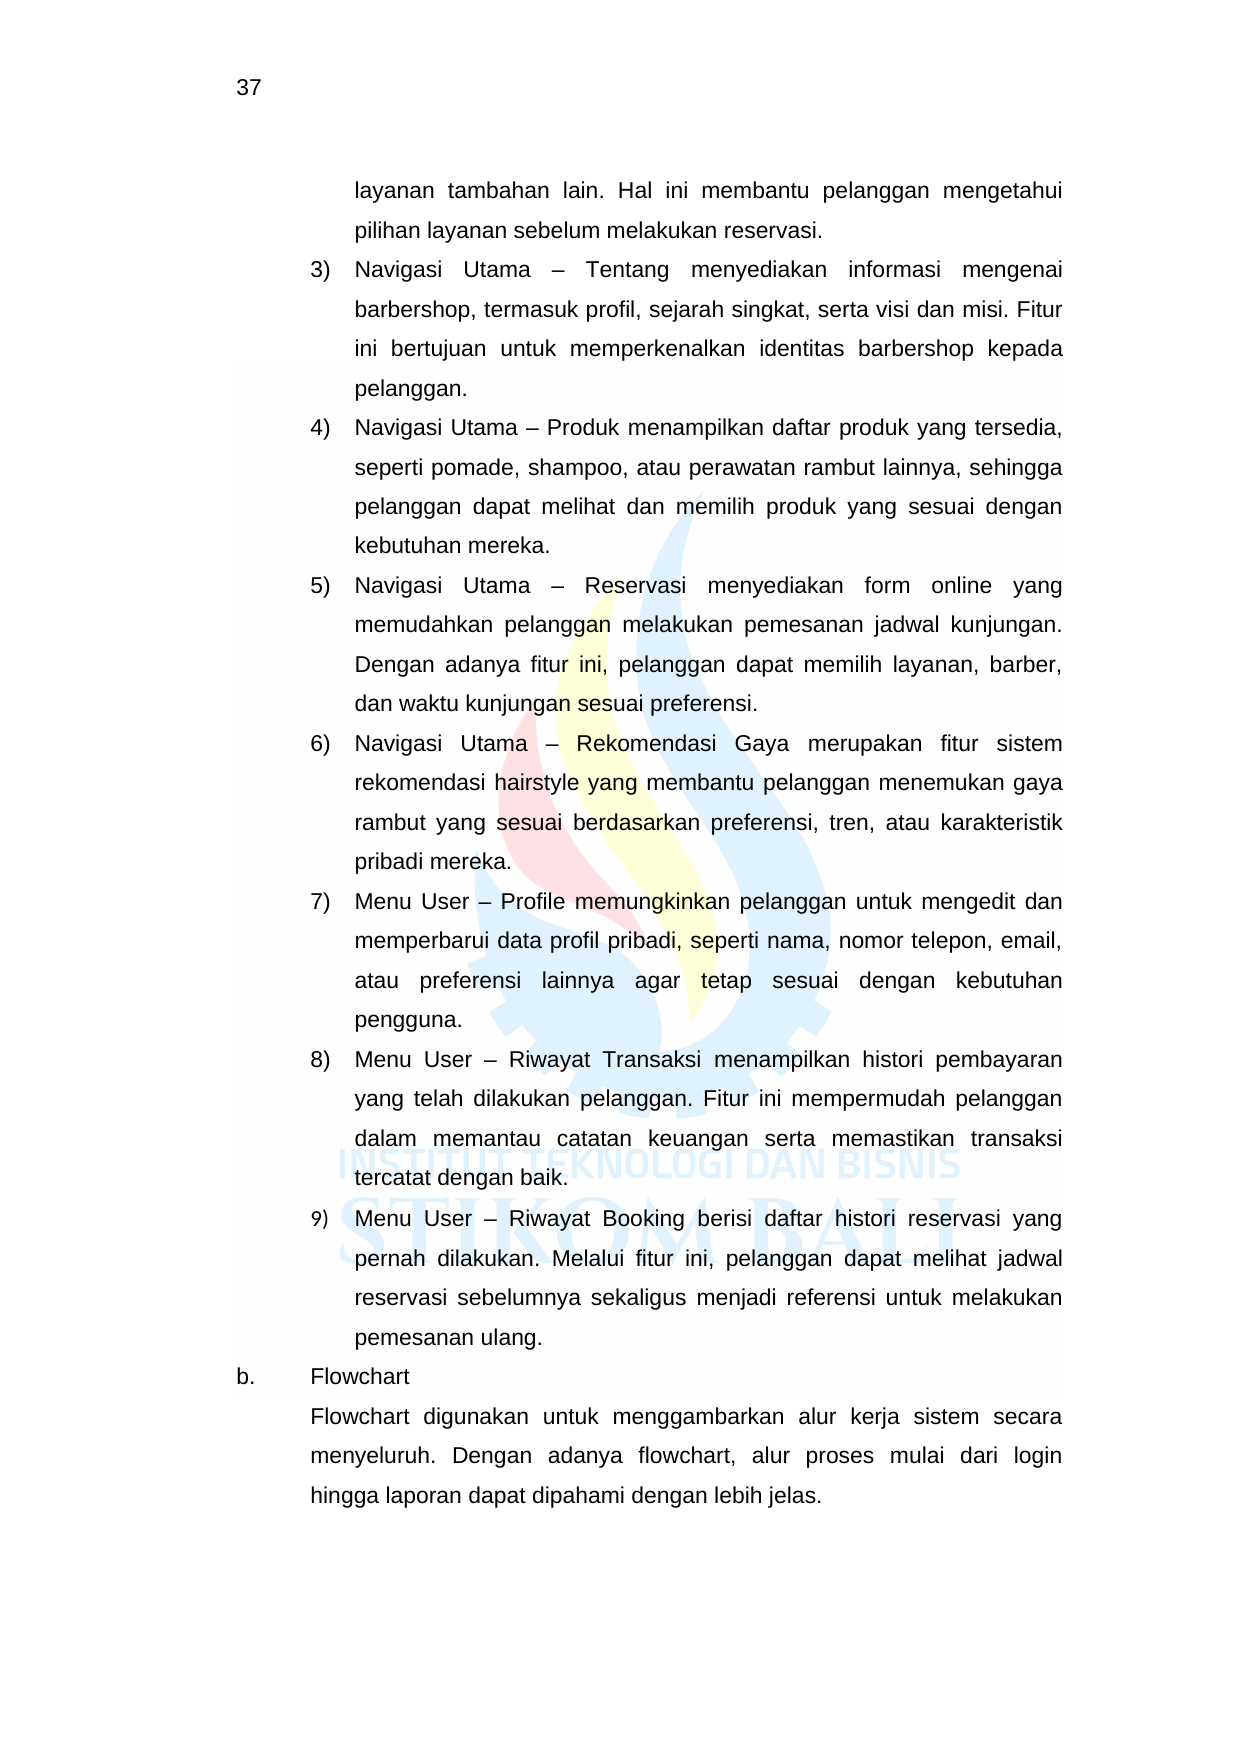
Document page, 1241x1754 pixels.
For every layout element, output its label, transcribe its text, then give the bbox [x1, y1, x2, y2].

list Menu User – Riwayat Booking berisi daftar histori reservasi yang pernah dilakukan. Melalui fitur ini, pelanggan dapat melihat jadwal reservasi sebelumnya sekaligus menjadi referensi untuk melakukan pemesanan ulang. [310, 1204, 1063, 1350]
list Navigasi Utama – Reservasi menyediakan form online yang memudahkan pelanggan melakukan pemesanan jadwal kunjungan. Dengan adanya fitur ini, pelanggan dapat memilih layanan, barber, dan waktu kunjungan sesuai preferensi. [310, 572, 1063, 717]
list Flowchart digunakan untuk menggambarkan alur kerja sistem secara menyeluruh. Dengan adanya flowchart, alur proses mulai dari login hingga laporan dapat dipahami dengan lebih jelas. [310, 1403, 1063, 1508]
list Navigasi Utama – Rekomendasi Gaya merupakan fitur sistem rekomendasi hairstyle yang membantu pelanggan menemukan gaya rambut yang sesuai berdasarkan preferensi, tren, atau karakteristik pribadi mereka. [310, 730, 1063, 875]
list Navigasi Utama – Produk menampilkan daftar produk yang tersedia, seperti pomade, shampoo, atau perawatan rambut lainnya, sehingga pelanggan dapat melihat dan memilih produk yang sesuai dengan kebutuhan mereka. [310, 414, 1063, 559]
list Navigasi Utama – Tentang menyediakan informasi mengenai barbershop, termasuk profil, sejarah singkat, serta visi dan misi. Fitur ini bertujuan untuk memperkenalkan identitas barbershop kepada pelanggan. [310, 256, 1063, 401]
list Flowchart [236, 1363, 1063, 1389]
list Menu User – Profile memungkinkan pelanggan untuk mengedit dan memperbarui data profil pribadi, seperti nama, nomor telepon, email, atau preferensi lainnya agar tetap sesuai dengan kebutuhan pengguna. [310, 888, 1063, 1033]
list Menu User – Riwayat Transaksi menampilkan histori pembayaran yang telah dilakukan pelanggan. Fitur ini mempermudah pelanggan dalam memantau catatan keuangan serta memastikan transaksi tercatat dengan baik. [310, 1046, 1063, 1191]
